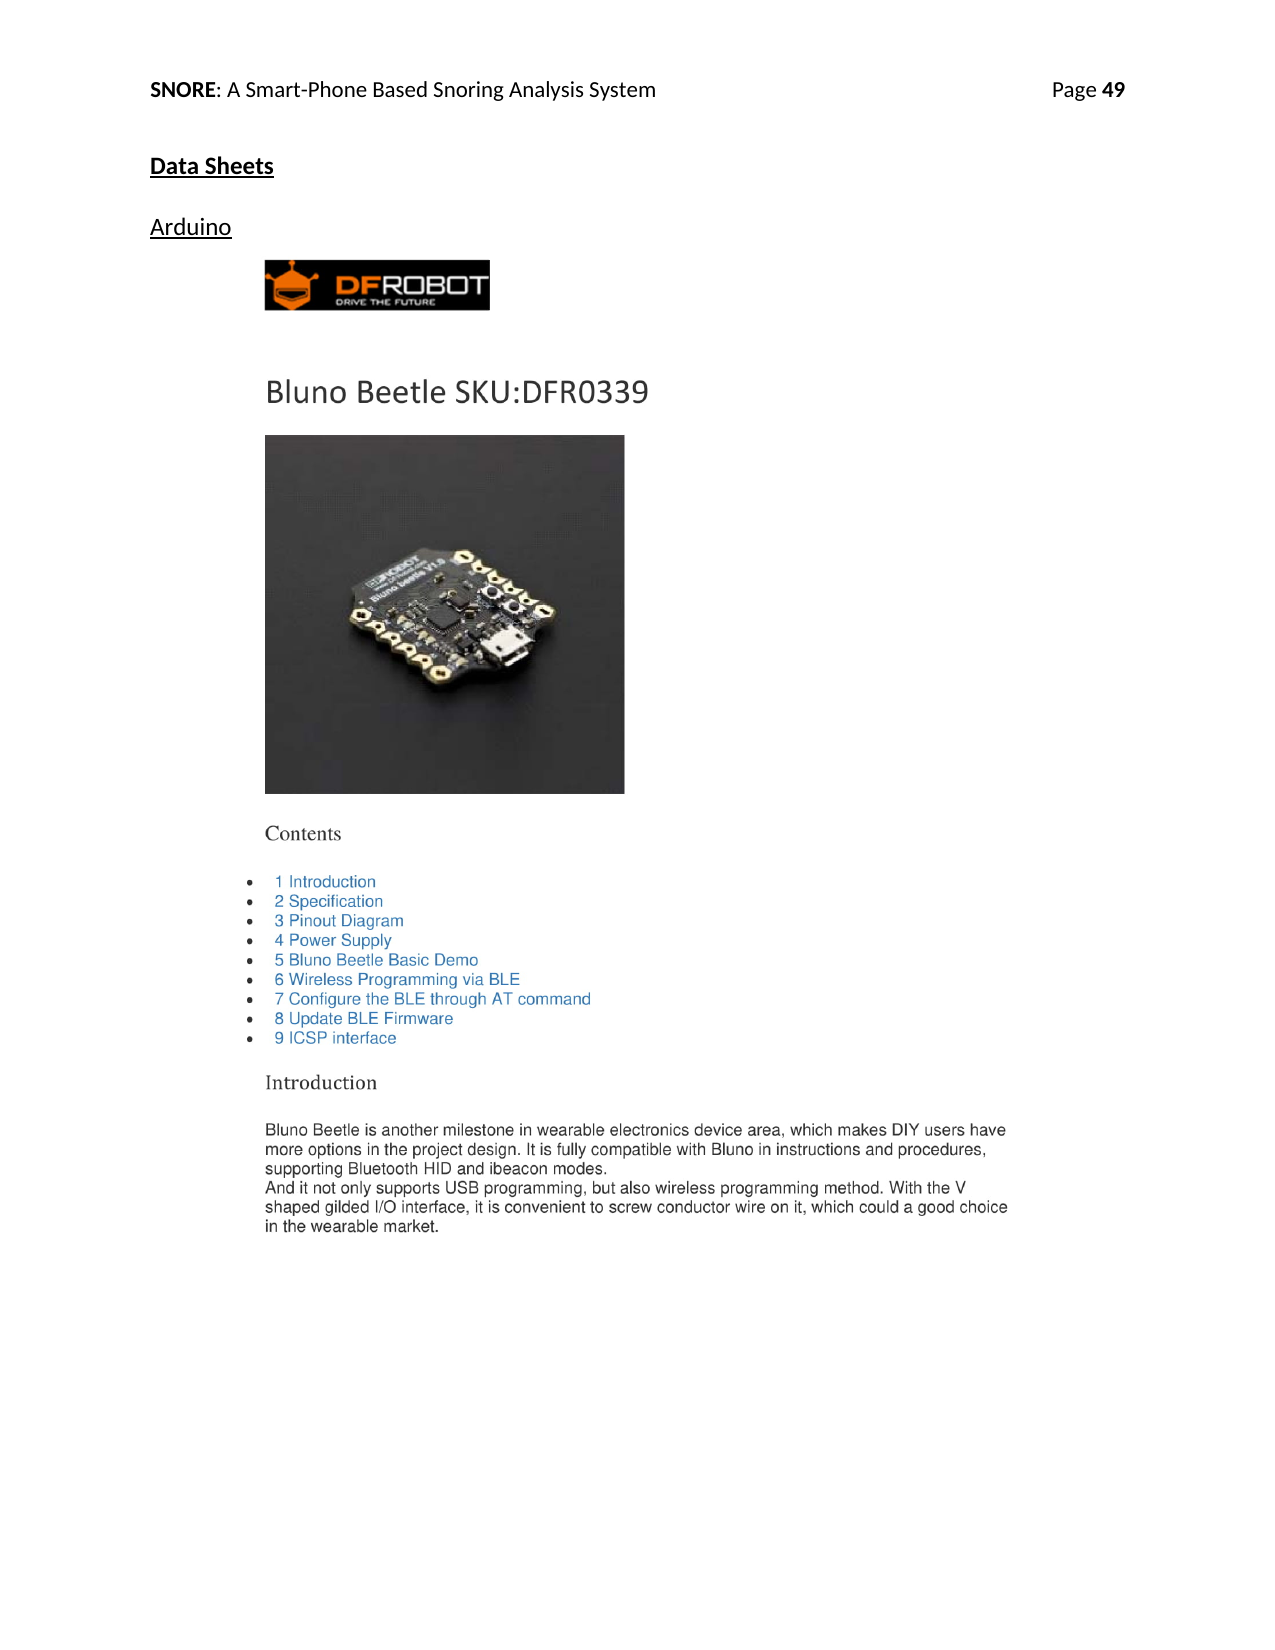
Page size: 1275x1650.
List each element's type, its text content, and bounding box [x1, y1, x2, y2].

text Arduino [150, 211, 1125, 241]
picture [150, 241, 1125, 1242]
text Data Sheets [150, 150, 1125, 181]
